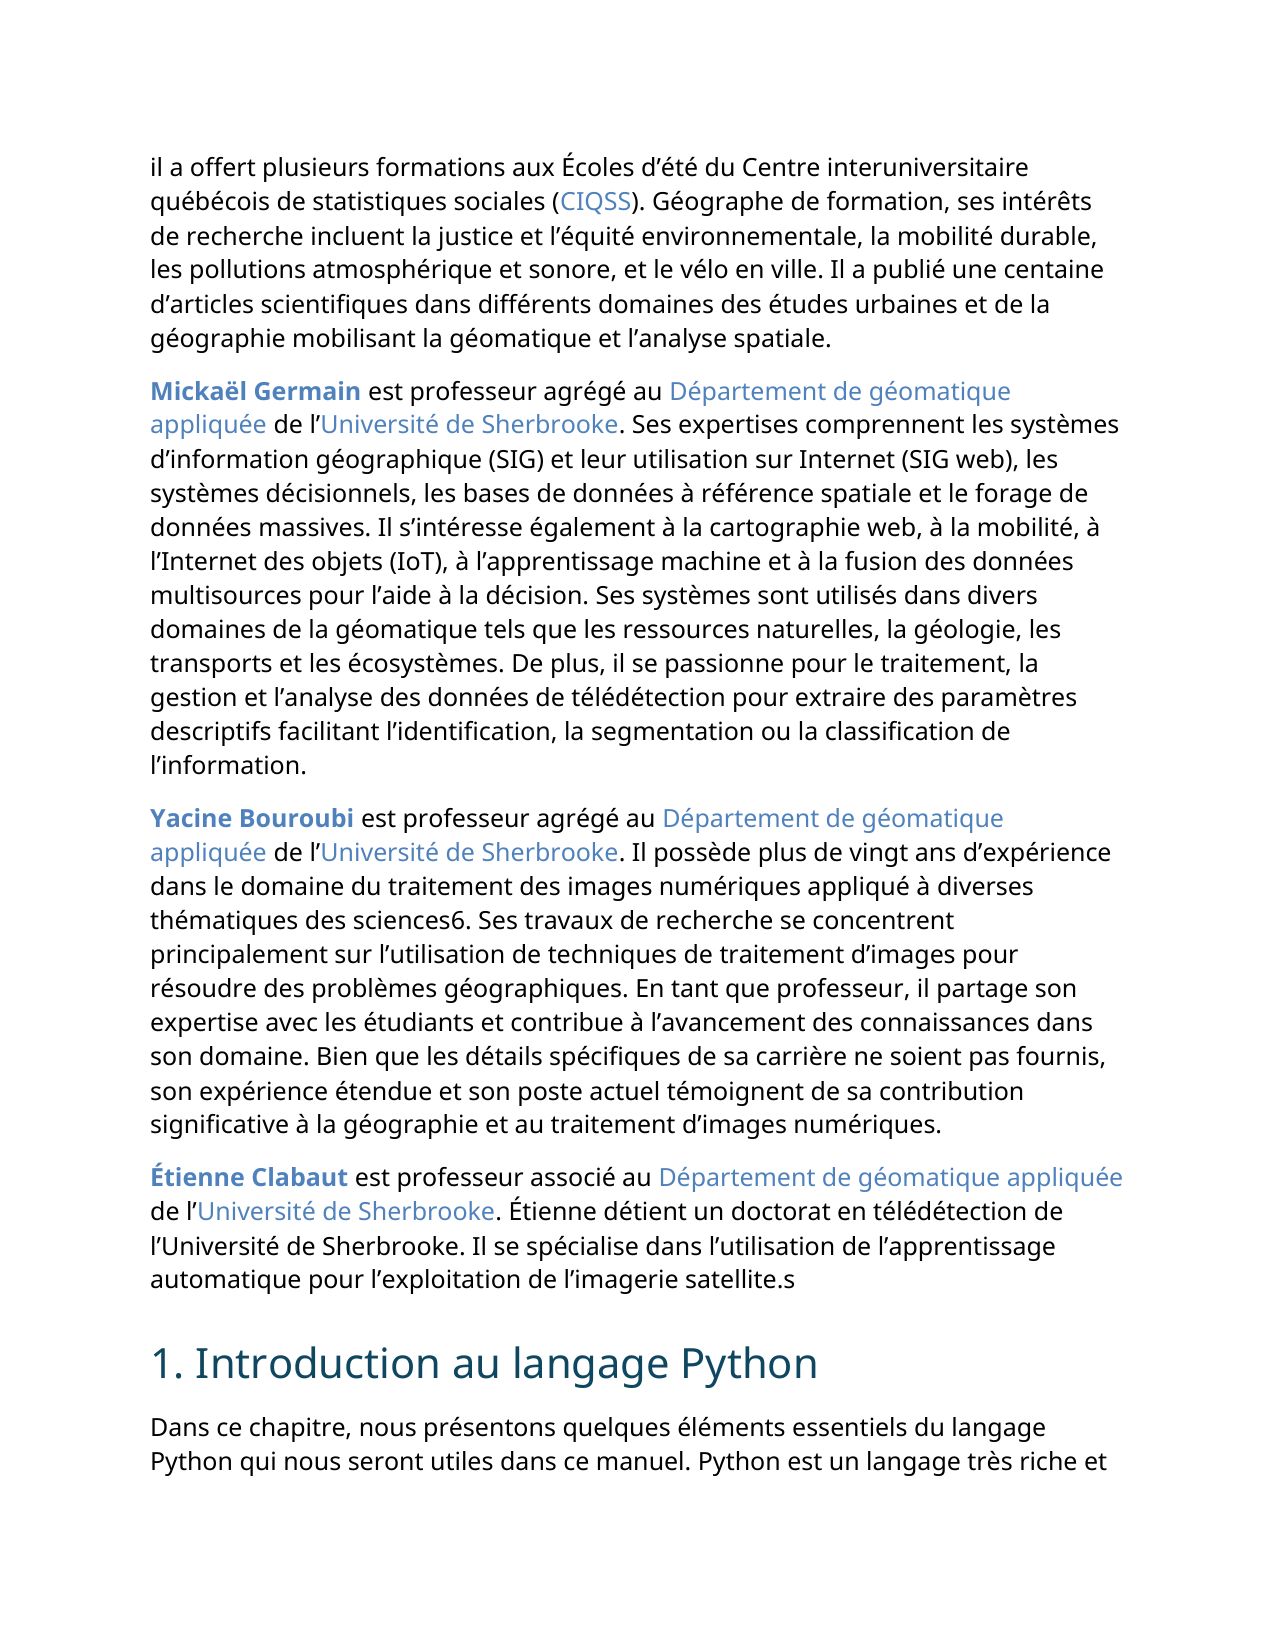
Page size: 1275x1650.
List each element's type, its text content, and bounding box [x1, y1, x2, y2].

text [150, 1409, 1125, 1477]
text Yacine Bouroubi est professeur agrégé au Département de géomatique appliquée de l’Université de Sherbrooke. Il possède plus de vingt ans d’expérience dans le domaine du traitement des images numériques appliqué à diverses thématiques des sciences6. Ses travaux de recherche se concentrent principalement sur l’utilisation de techniques de traitement d’images pour résoudre des problèmes géographiques. En tant que professeur, il partage son expertise avec les étudiants et contribue à l’avancement des connaissances dans son domaine. Bien que les détails spécifiques de sa carrière ne soient pas fournis, son expérience étendue et son poste actuel témoignent de sa contribution significative à la géographie et au traitement d’images numériques. [150, 801, 1125, 1141]
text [150, 150, 1125, 354]
text Étienne Clabaut est professeur associé au Département de géomatique appliquée de l’Université de Sherbrooke. Étienne détient un doctorat en télédétection de l’Université de Sherbrooke. Il se spécialise dans l’utilisation de l’apprentissage automatique pour l’exploitation de l’imagerie satellite.s [150, 1160, 1125, 1296]
subtitle 1. Introduction au langage Python [150, 1334, 1125, 1391]
text Mickaël Germain est professeur agrégé au Département de géomatique appliquée de l’Université de Sherbrooke. Ses expertises comprennent les systèmes d’information géographique (SIG) et leur utilisation sur Internet (SIG web), les systèmes décisionnels, les bases de données à référence spatiale et le forage de données massives. Il s’intéresse également à la cartographie web, à la mobilité, à l’Internet des objets (IoT), à l’apprentissage machine et à la fusion des données multisources pour l’aide à la décision. Ses systèmes sont utilisés dans divers domaines de la géomatique tels que les ressources naturelles, la géologie, les transports et les écosystèmes. De plus, il se passionne pour le traitement, la gestion et l’analyse des données de télédétection pour extraire des paramètres descriptifs facilitant l’identification, la segmentation ou la classification de l’information. [150, 373, 1125, 782]
